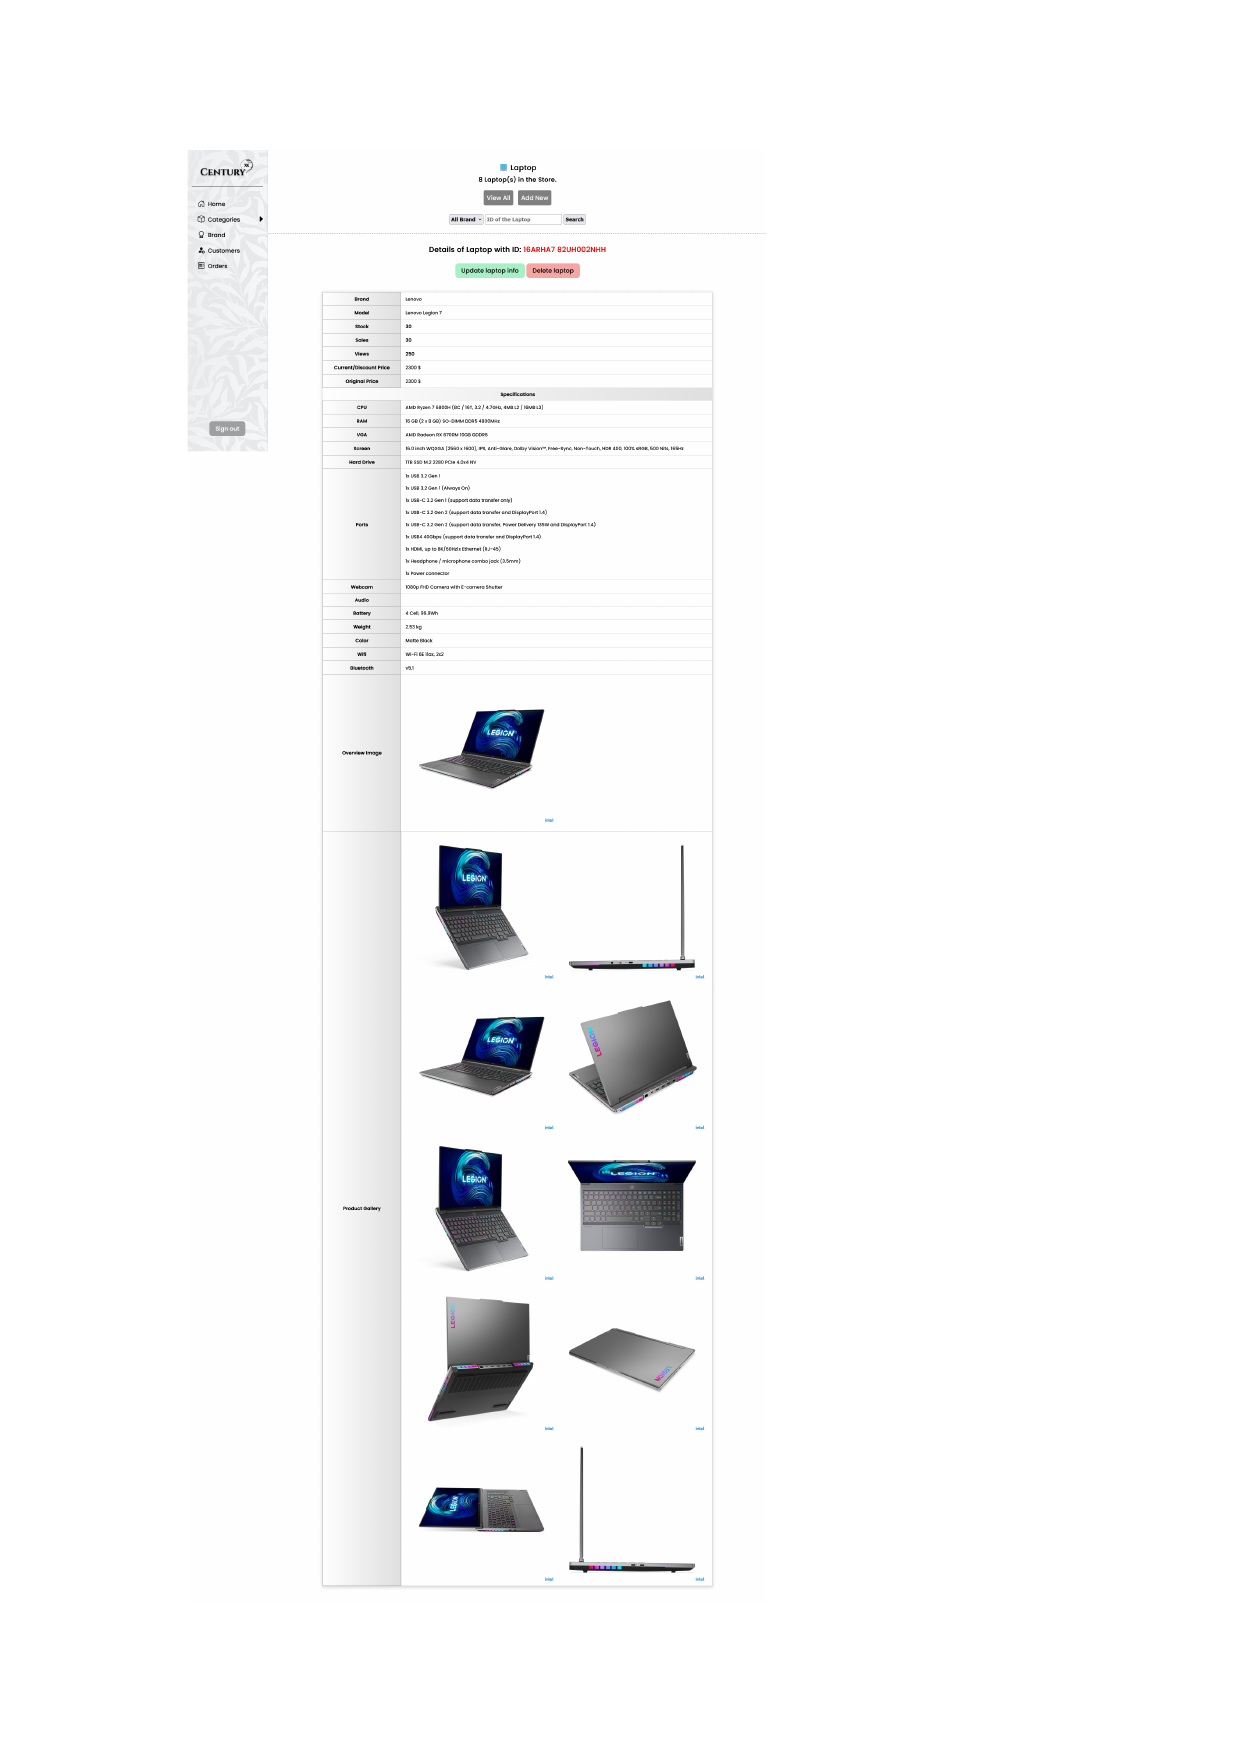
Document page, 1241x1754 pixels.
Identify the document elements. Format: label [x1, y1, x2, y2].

picture [187, 150, 767, 1604]
